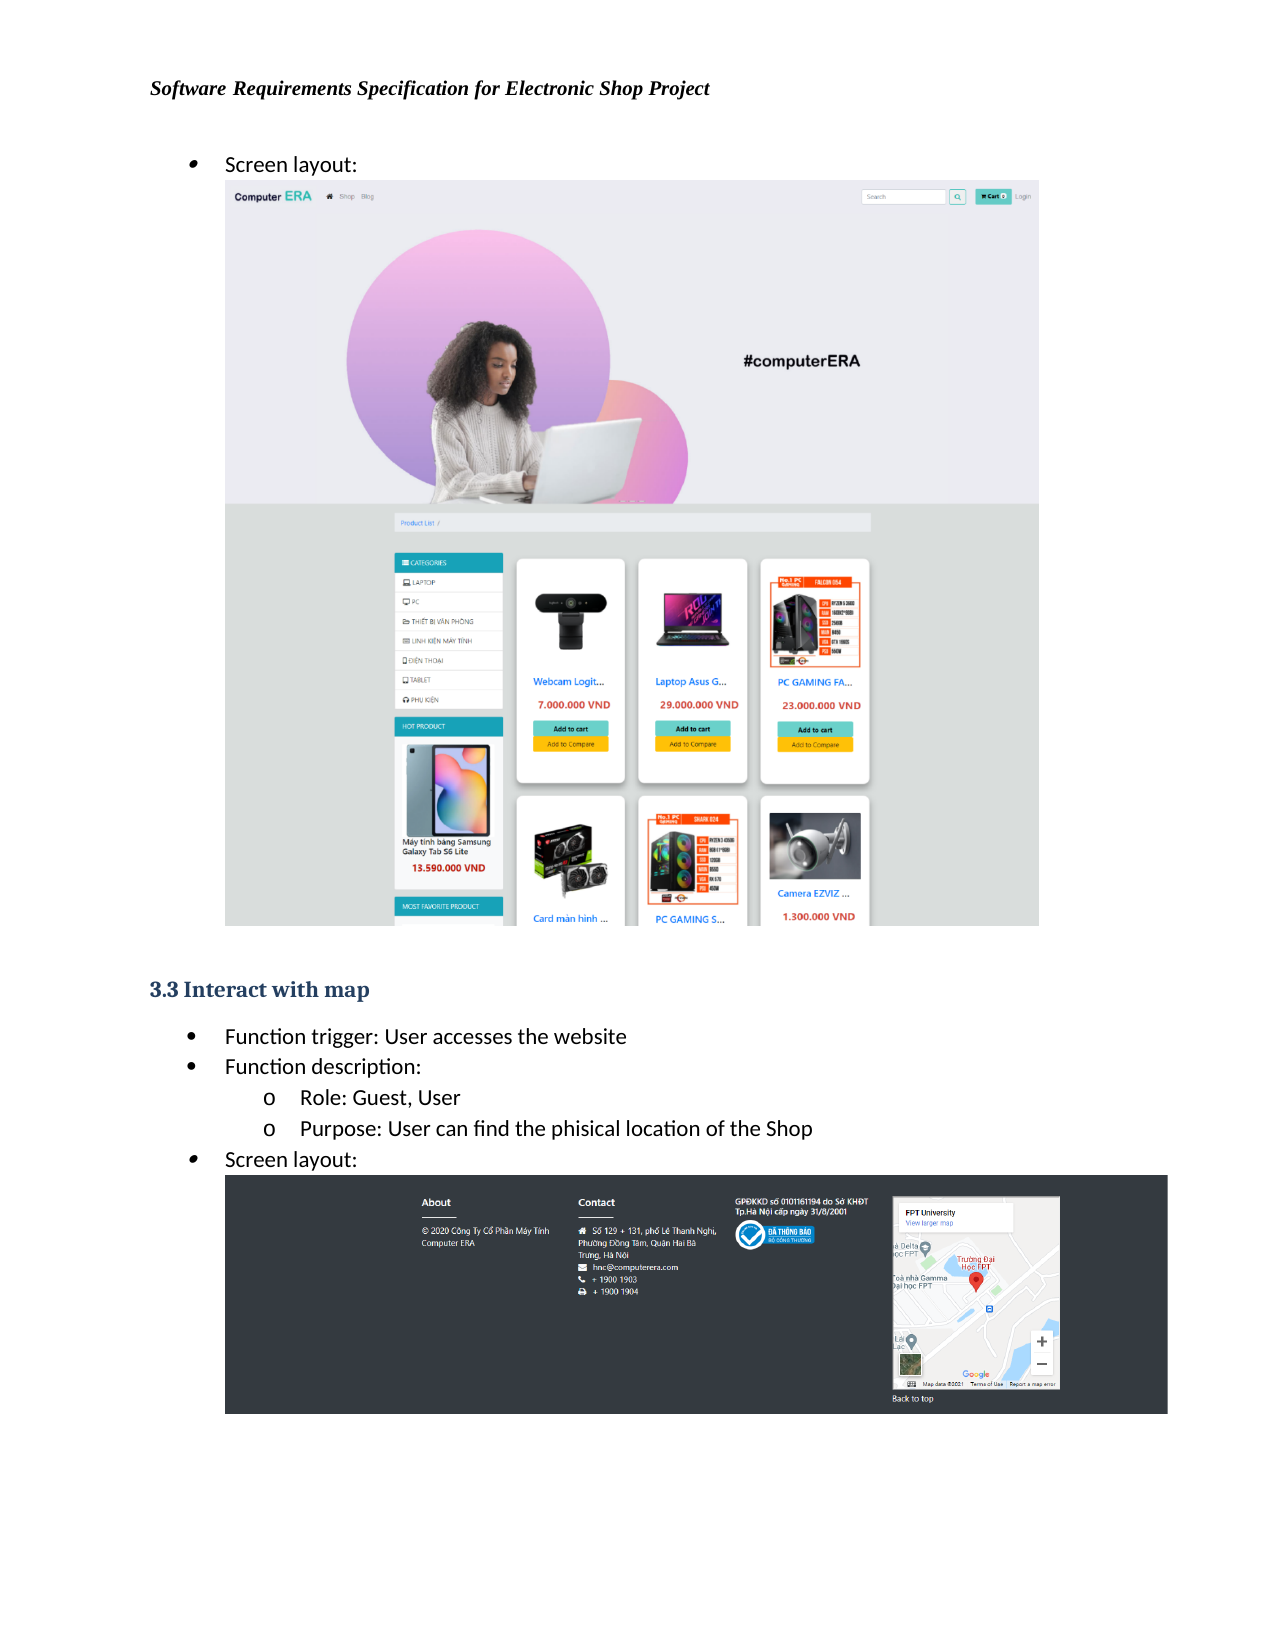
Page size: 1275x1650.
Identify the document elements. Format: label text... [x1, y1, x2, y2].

list Function description: [187, 1052, 1125, 1081]
list Purpose: User can find the phisical location of the Shop [262, 1114, 1125, 1143]
picture [225, 1175, 1168, 1414]
list Function trigger: User accesses the website [187, 1022, 1125, 1050]
text 3.3 Interact with map [150, 977, 1125, 1003]
list Role: Guest, User [262, 1083, 1125, 1112]
picture [225, 180, 1039, 926]
